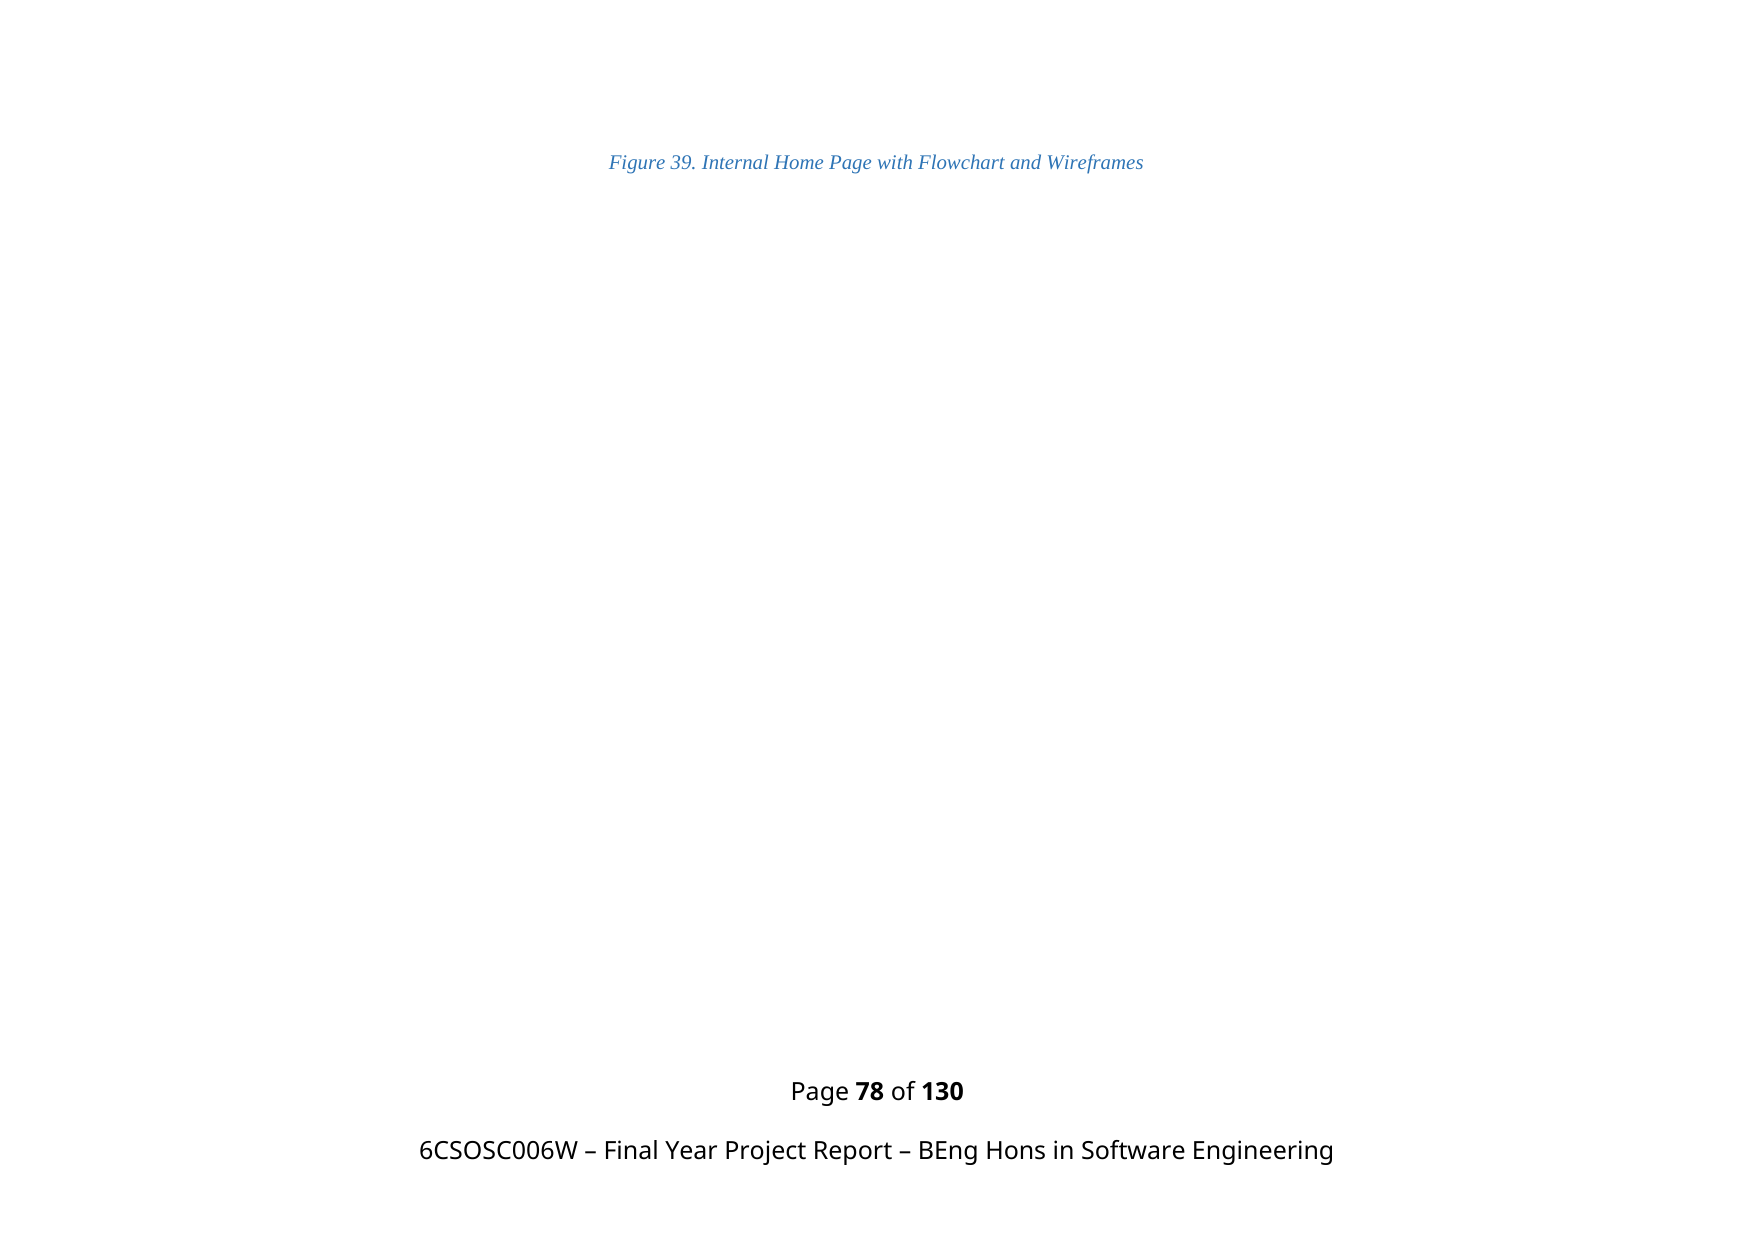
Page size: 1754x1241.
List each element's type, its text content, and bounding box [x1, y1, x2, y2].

text Figure . Internal Home Page with Flowchart and Wireframes [150, 150, 1604, 174]
